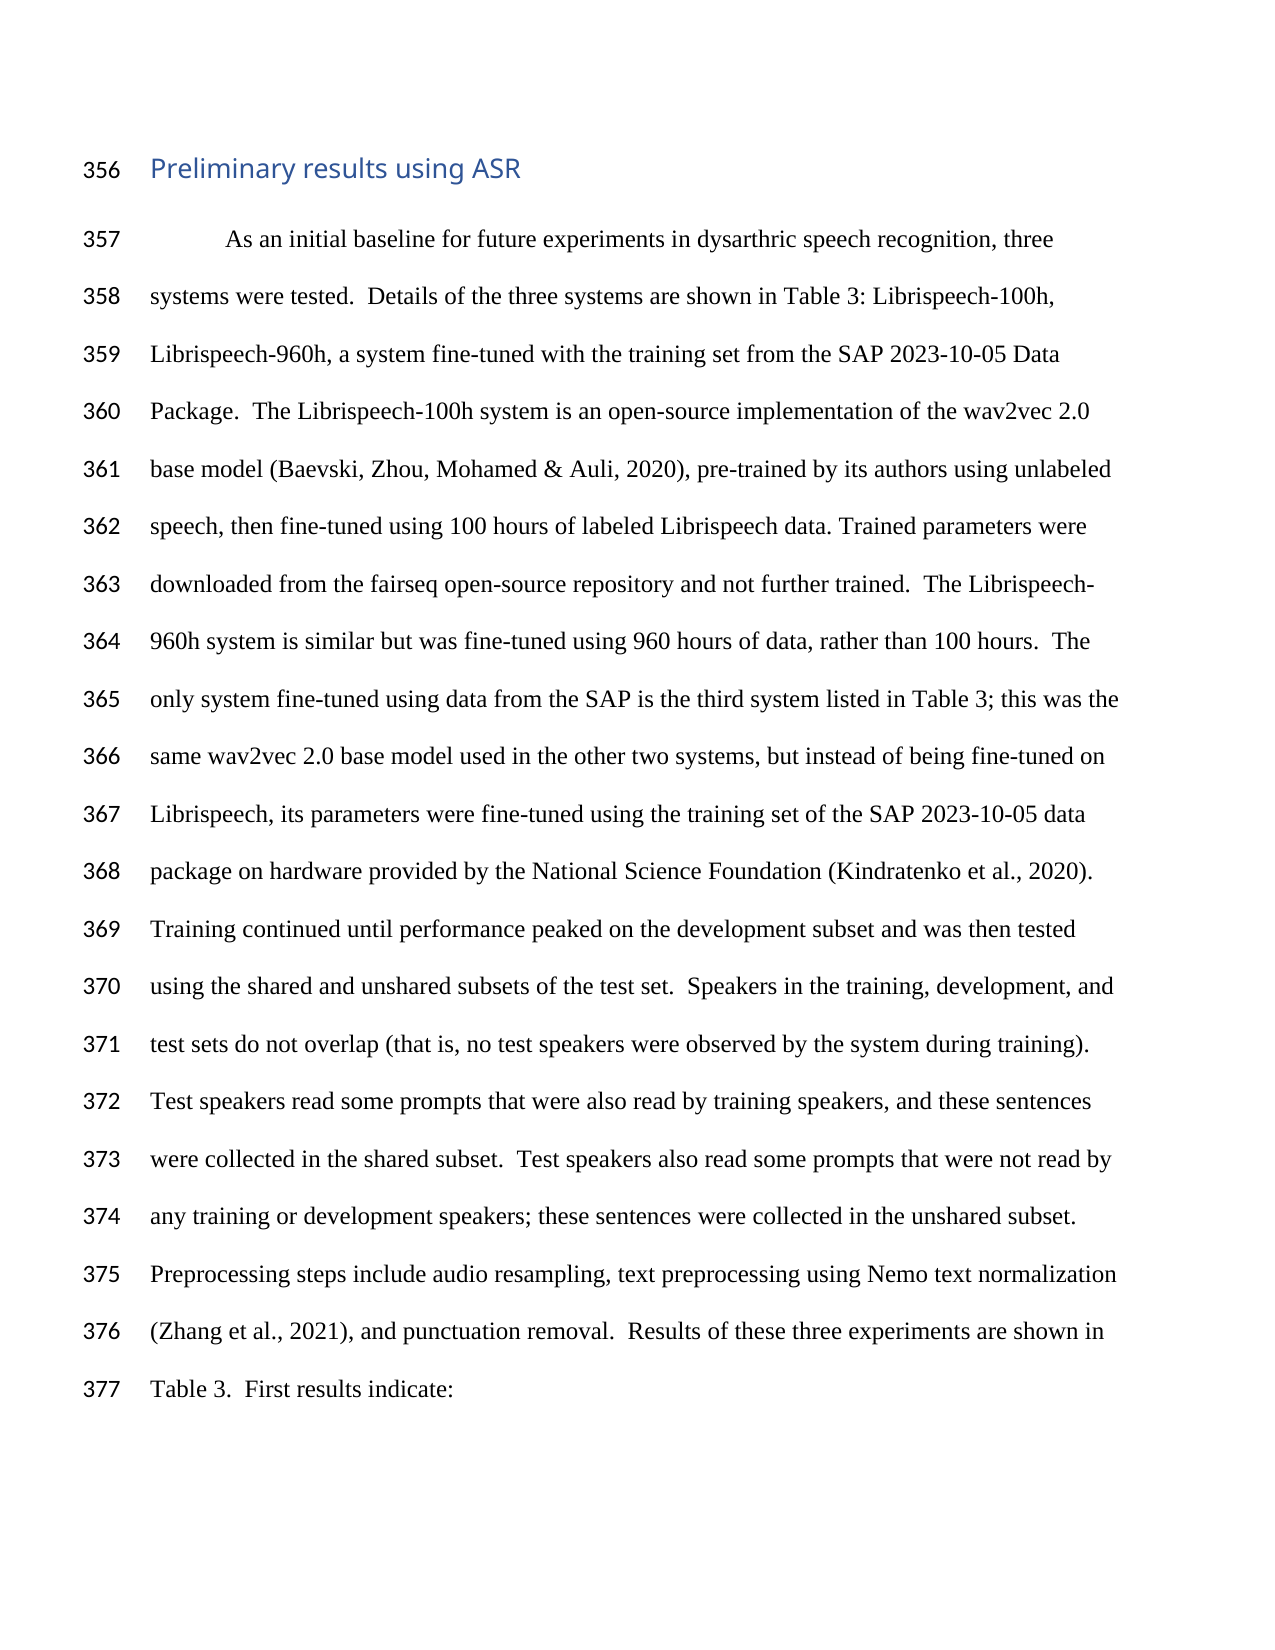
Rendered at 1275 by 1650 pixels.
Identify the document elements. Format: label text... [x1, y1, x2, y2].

subtitle Preliminary results using ASR [150, 150, 1125, 187]
text As an initial baseline for future experiments in dysarthric speech recognition, three systems were tested. Details of the three systems are shown in Table 3: Librispeech-100h, Librispeech-960h, a system fine-tuned with the training set from the SAP 2023-10-05 Data Package. The Librispeech-100h system is an open-source implementation of the wav2vec 2.0 base model (Baevski, Zhou, Mohamed & Auli, 2020), pre-trained by its authors using unlabeled speech, then fine-tuned using 100 hours of labeled Librispeech data. Trained parameters were downloaded from the fairseq open-source repository and not further trained. The Librispeech-960h system is similar but was fine-tuned using 960 hours of data, rather than 100 hours. The only system fine-tuned using data from the SAP is the third system listed in Table 3; this was the same wav2vec 2.0 base model used in the other two systems, but instead of being fine-tuned on Librispeech, its parameters were fine-tuned using the training set of the SAP 2023-10-05 data package on hardware provided by the National Science Foundation (Kindratenko et al., 2020). Training continued until performance peaked on the development subset and was then tested using the shared and unshared subsets of the test set. Speakers in the training, development, and test sets do not overlap (that is, no test speakers were observed by the system during training). Test speakers read some prompts that were also read by training speakers, and these sentences were collected in the shared subset. Test speakers also read some prompts that were not read by any training or development speakers; these sentences were collected in the unshared subset. Preprocessing steps include audio resampling, text preprocessing using Nemo text normalization (Zhang et al., 2021), and punctuation removal. Results of these three experiments are shown in Table 3. First results indicate: [150, 224, 1125, 1402]
